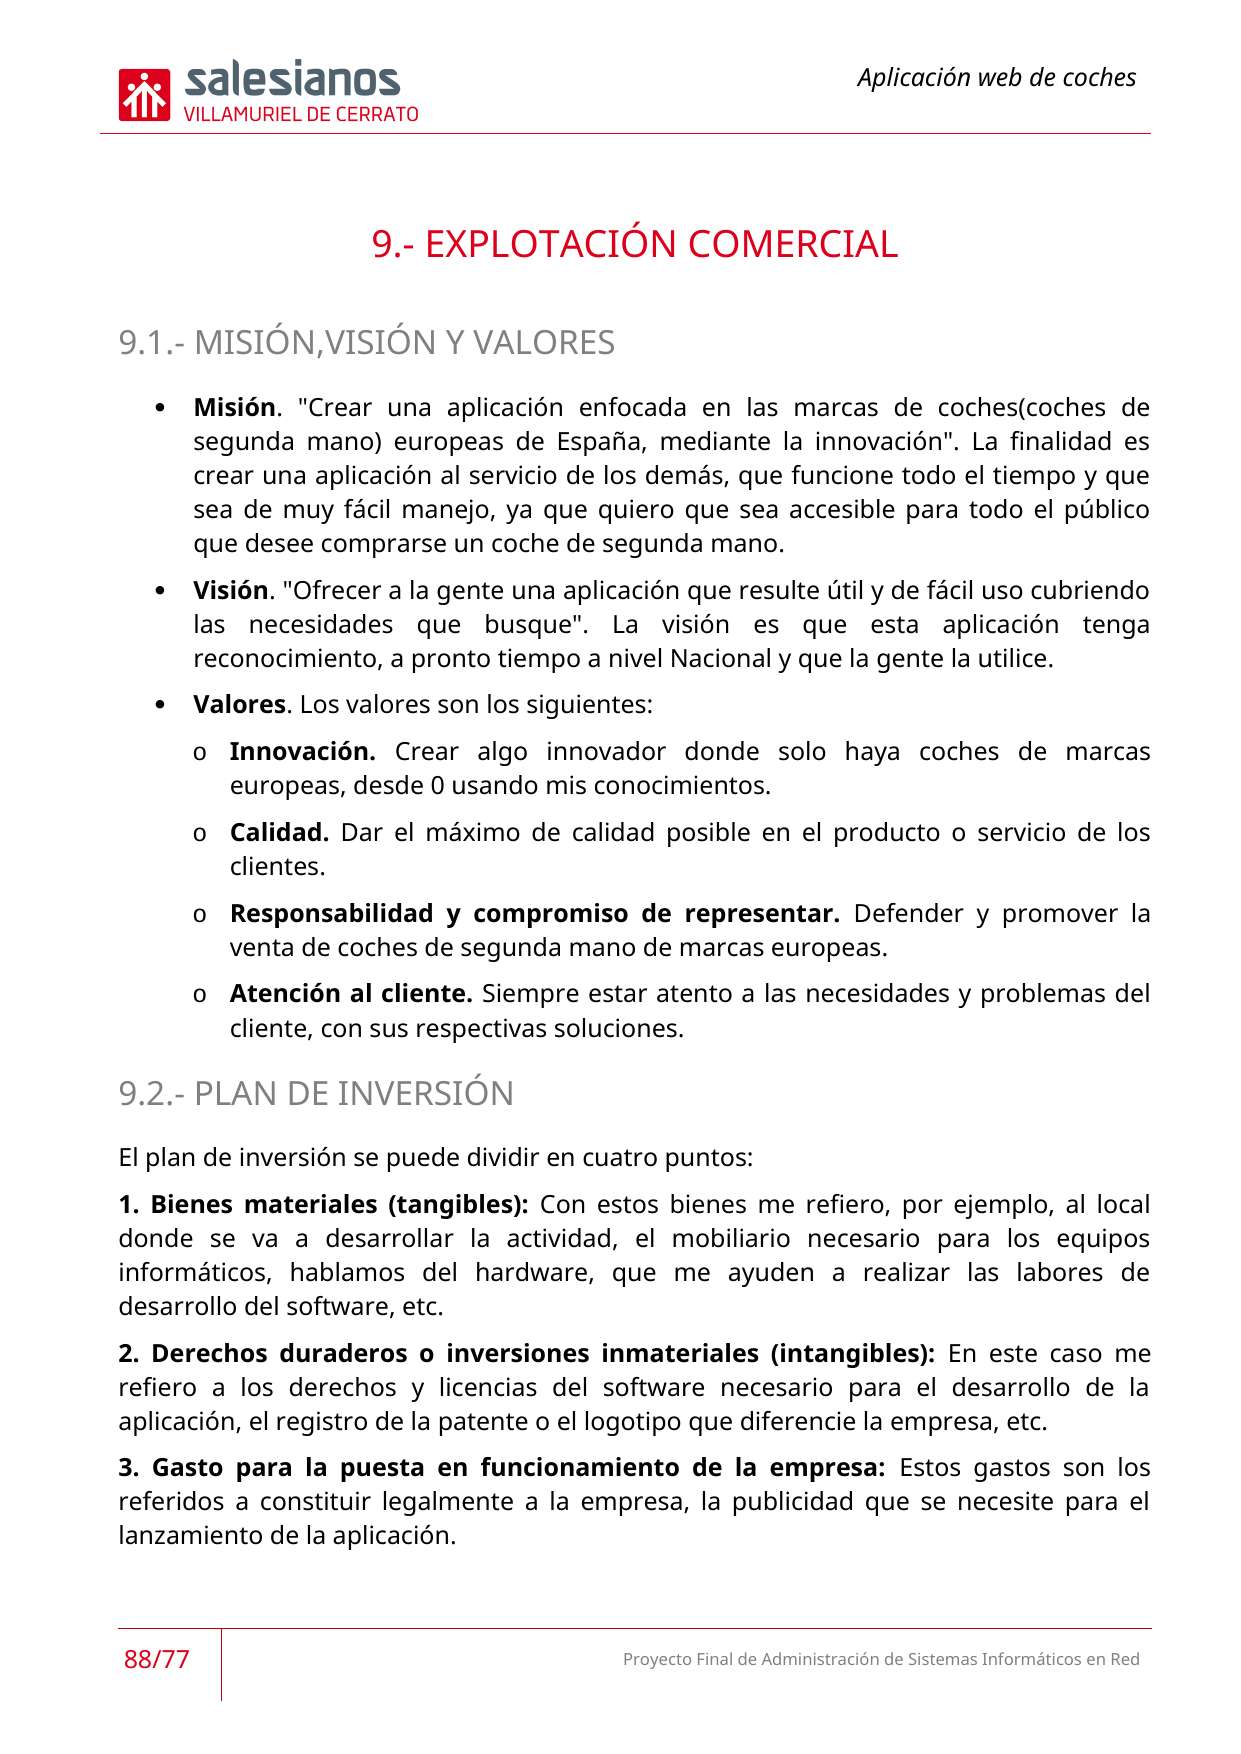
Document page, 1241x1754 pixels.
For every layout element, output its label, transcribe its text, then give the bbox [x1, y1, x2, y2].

text El plan de inversión se puede dividir en cuatro puntos: [118, 1140, 1152, 1174]
list Valores. Los valores son los siguientes: [156, 687, 1152, 721]
text 3. Gasto para la puesta en funcionamiento de la empresa: Estos gastos son los referidos a constituir legalmente a la empresa, la publicidad que se necesite para el lanzamiento de la aplicación. [118, 1450, 1152, 1552]
list Calidad. Dar el máximo de calidad posible en el producto o servicio de los clientes. [192, 814, 1152, 883]
text 1. Bienes materiales (tangibles): Con estos bienes me refiero, por ejemplo, al local donde se va a desarrollar la actividad, el mobiliario necesario para los equipos informáticos, hablamos del hardware, que me ayuden a realizar las labores de desarrollo del software, etc. [118, 1186, 1152, 1323]
list Visión. "Ofrecer a la gente una aplicación que resulte útil y de fácil uso cubriendo las necesidades que busque". La visión es que esta aplicación tenga reconocimiento, a pronto tiempo a nivel Nacional y que la gente la utilice. [156, 572, 1152, 674]
list Responsabilidad y compromiso de representar. Defender y promover la venta de coches de segunda mano de marcas europeas. [192, 895, 1152, 964]
subtitle Misión,Visión y Valores [118, 319, 1152, 364]
list Innovación. Crear algo innovador donde solo haya coches de marcas europeas, desde 0 usando mis conocimientos. [192, 734, 1152, 802]
list Atención al cliente. Siempre estar atento a las necesidades y problemas del cliente, con sus respectivas soluciones. [192, 976, 1152, 1044]
text 2. Derechos duraderos o inversiones inmateriales (intangibles): En este caso me refiero a los derechos y licencias del software necesario para el desarrollo de la aplicación, el registro de la patente o el logotipo que diferencie la empresa, etc. [118, 1335, 1152, 1437]
subtitle EXPLOTACIÓN COMERCIAL [118, 218, 1152, 269]
subtitle Plan de inversión [118, 1069, 1152, 1115]
picture [118, 59, 419, 126]
list Misión. "Crear una aplicación enfocada en las marcas de coches(coches de segunda mano) europeas de España, mediante la innovación". La finalidad es crear una aplicación al servicio de los demás, que funcione todo el tiempo y que sea de muy fácil manejo, ya que quiero que sea accesible para todo el público que desee comprarse un coche de segunda mano. [156, 389, 1152, 560]
